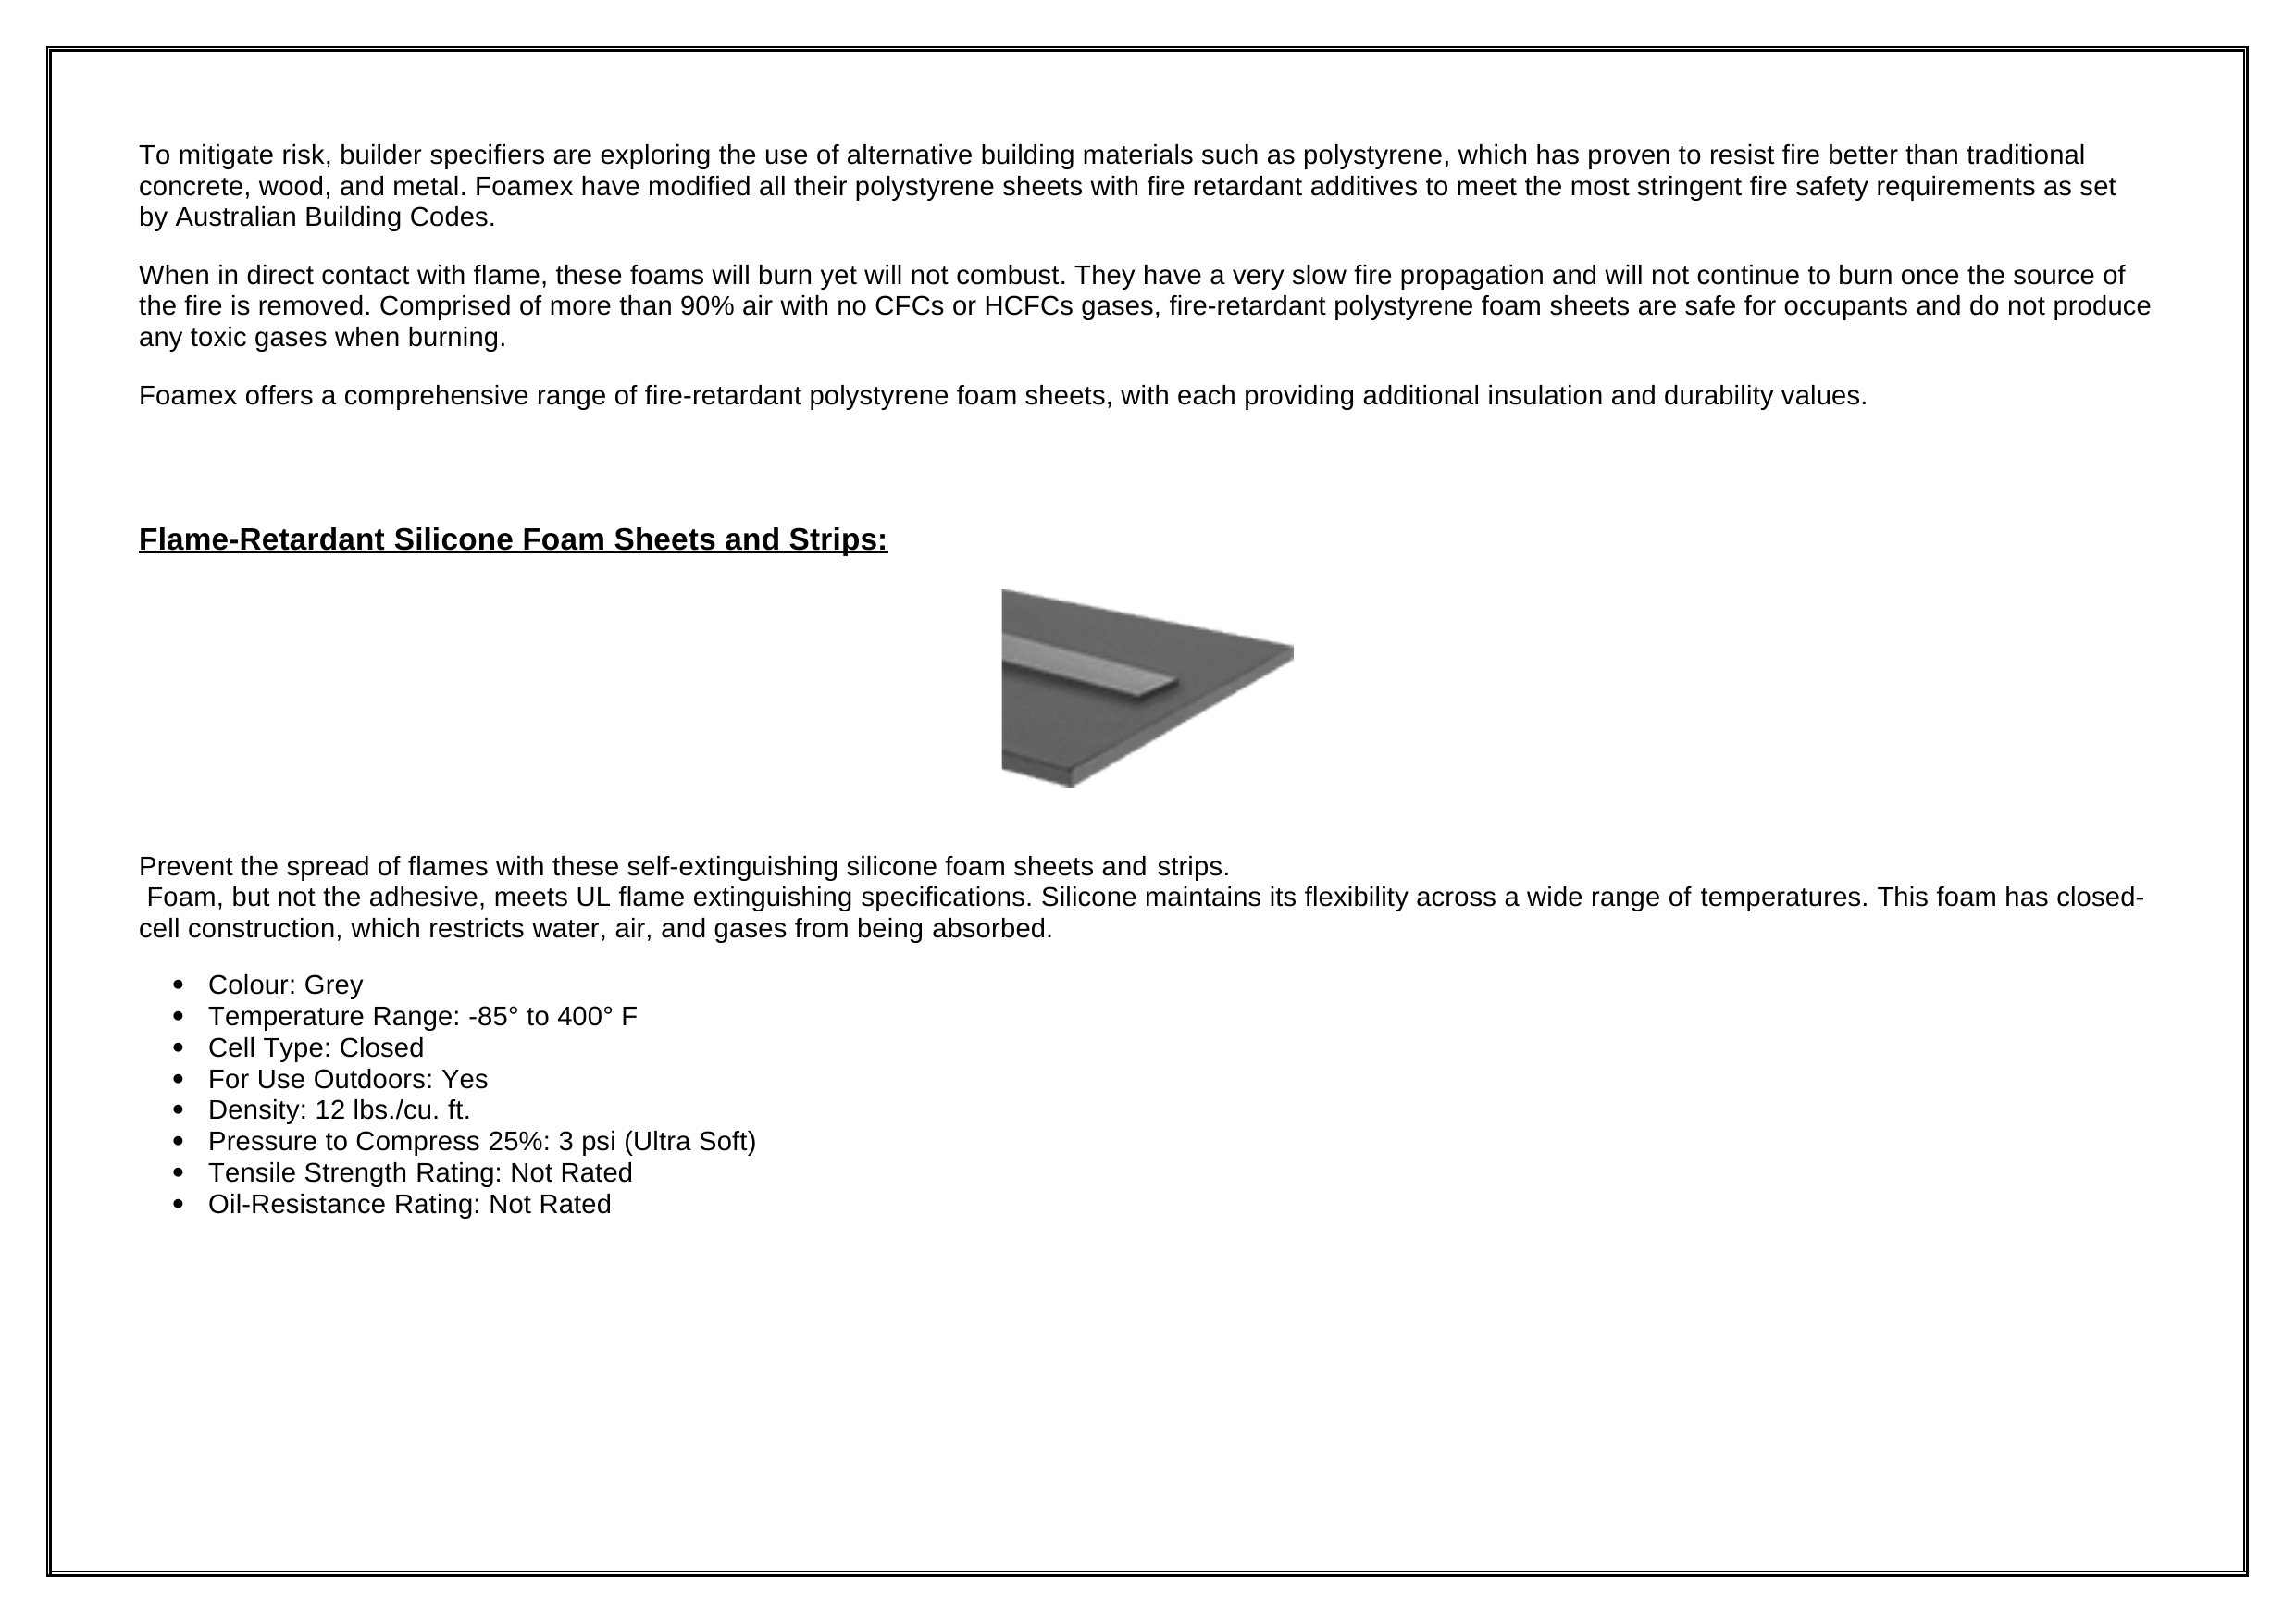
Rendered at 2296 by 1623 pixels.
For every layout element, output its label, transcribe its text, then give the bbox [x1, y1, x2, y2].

text To mitigate risk, builder specifiers are exploring the use of alternative building materials such as polystyrene, which has proven to resist fire better than traditional concrete, wood, and metal. Foamex have modified all their polystyrene sheets with fire retardant additives to meet the most stringent fire safety requirements as set by Australian Building Codes. [139, 139, 2156, 232]
list Tensile Strength Rating: Not Rated [173, 1157, 2156, 1187]
list Pressure to Compress 25%: 3 psi (Ultra Soft) [173, 1125, 2156, 1157]
picture [1001, 589, 1294, 788]
list For Use Outdoors: Yes [173, 1062, 2156, 1094]
list Density: 12 lbs./cu. ft. [173, 1094, 2156, 1125]
list Cell Type: Closed [173, 1032, 2156, 1062]
list Oil-Resistance Rating: Not Rated [173, 1187, 2156, 1219]
list Colour: Grey [173, 969, 2156, 1000]
list Temperature Range: -85° to 400° F [173, 1000, 2156, 1032]
text Foamex offers a comprehensive range of fire-retardant polystyrene foam sheets, with each providing additional insulation and durability values. [139, 378, 2156, 410]
text Foam, but not the adhesive, meets UL flame extinguishing specifications. Silicone maintains its flexibility across a wide range of temperatures. This foam has closed-cell construction, which restricts water, air, and gases from being absorbed. [139, 881, 2156, 943]
text Flame-Retardant Silicone Foam Sheets and Strips: [139, 521, 2156, 556]
text Prevent the spread of flames with these self-extinguishing silicone foam sheets and strips. [139, 850, 2156, 881]
text When in direct contact with flame, these foams will burn yet will not combust. They have a very slow fire propagation and will not continue to burn once the source of the fire is removed. Comprised of more than 90% air with no CFCs or HCFCs gases, fire-retardant polystyrene foam sheets are safe for occupants and do not produce any toxic gases when burning. [139, 259, 2156, 352]
